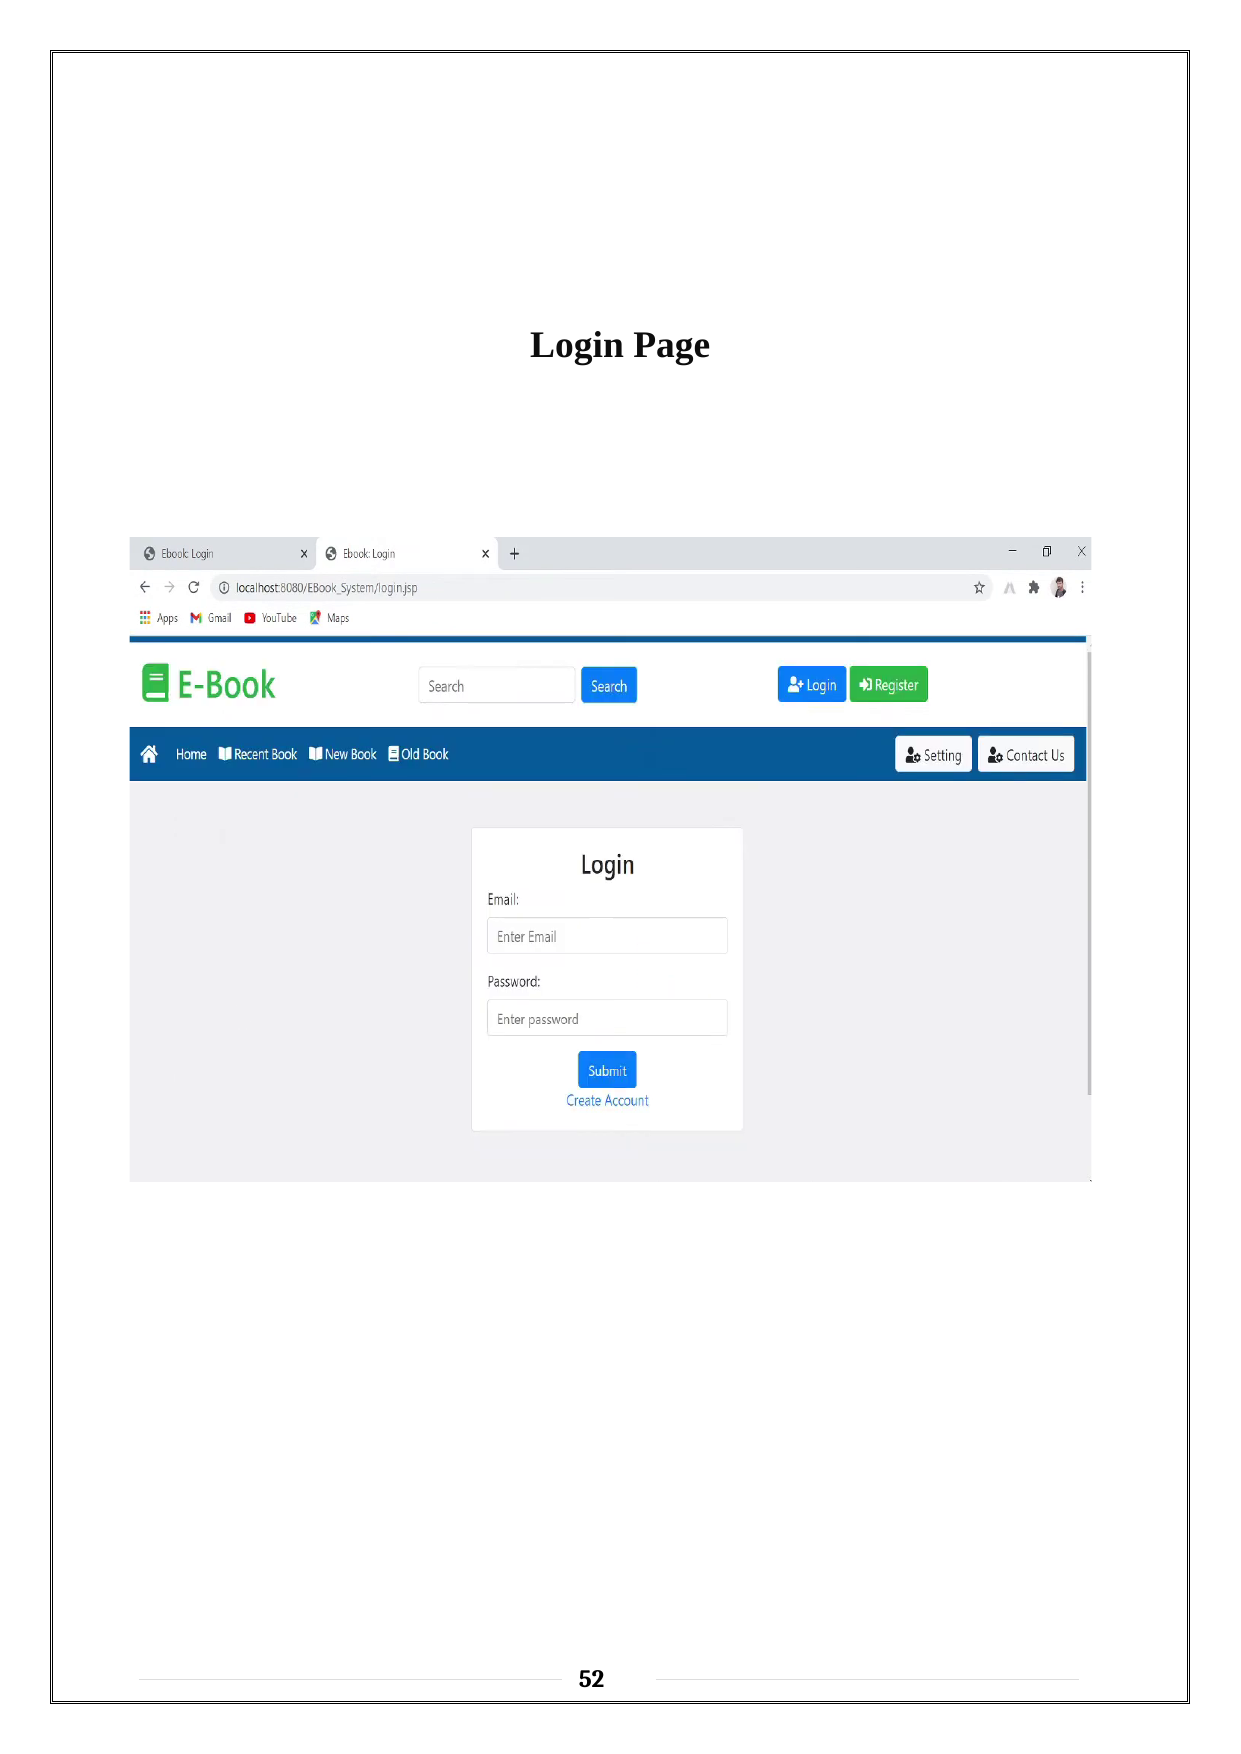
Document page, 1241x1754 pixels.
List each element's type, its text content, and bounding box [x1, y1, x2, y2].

text Login Page [150, 322, 1090, 366]
picture [128, 537, 1091, 1182]
